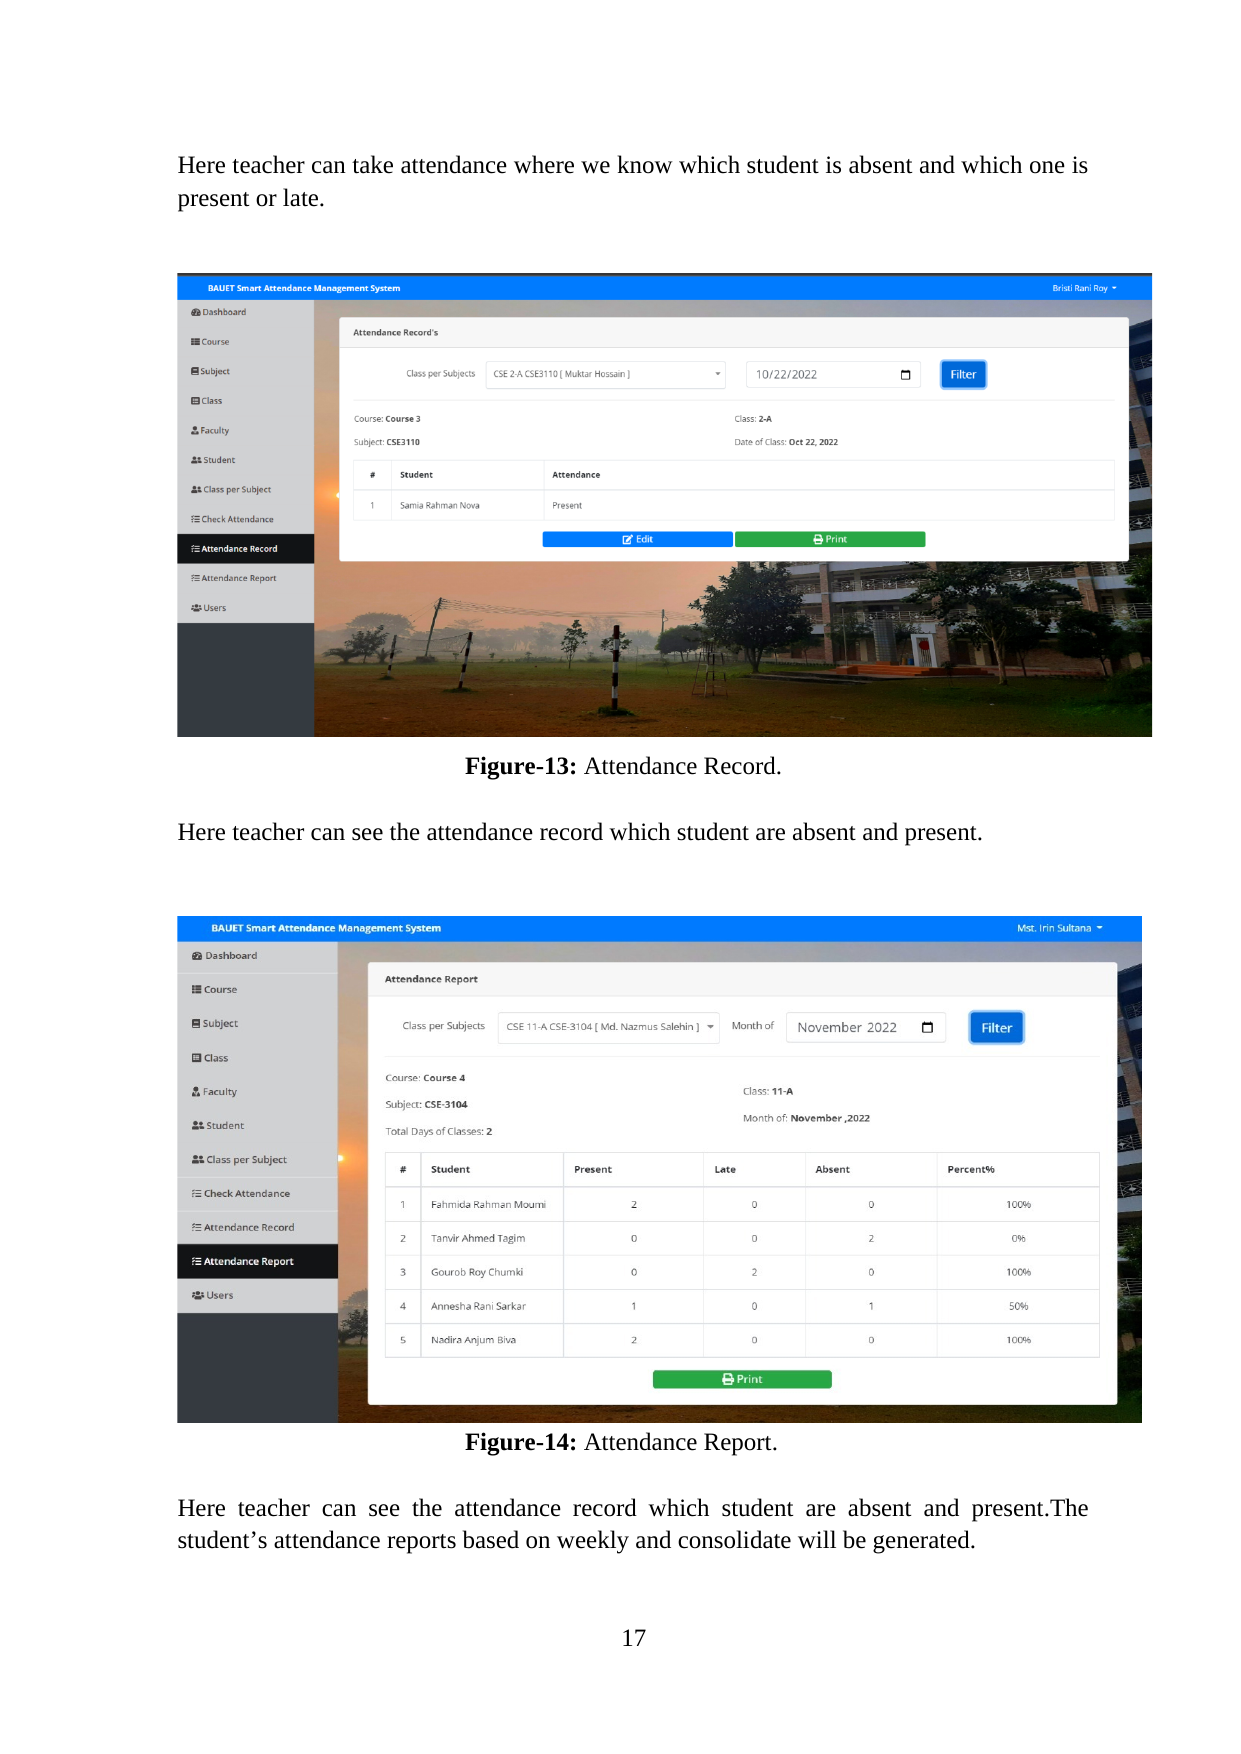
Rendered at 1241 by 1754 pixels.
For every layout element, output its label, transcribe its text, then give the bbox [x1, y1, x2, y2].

text Figure-14: Attendance Report. [177, 1427, 1090, 1455]
text Here teacher can see the attendance record which student are absent and present.The student’s attendance reports based on weekly and consolidate will be generated. [177, 1493, 1090, 1554]
text Here teacher can see the attendance record which student are absent and present. [177, 817, 1090, 846]
picture [177, 273, 1153, 737]
text Here teacher can take attendance where we know which student is absent and which one is present or late. [177, 150, 1090, 212]
picture [177, 916, 1142, 1423]
text Figure-13: Attendance Record. [177, 751, 1090, 780]
